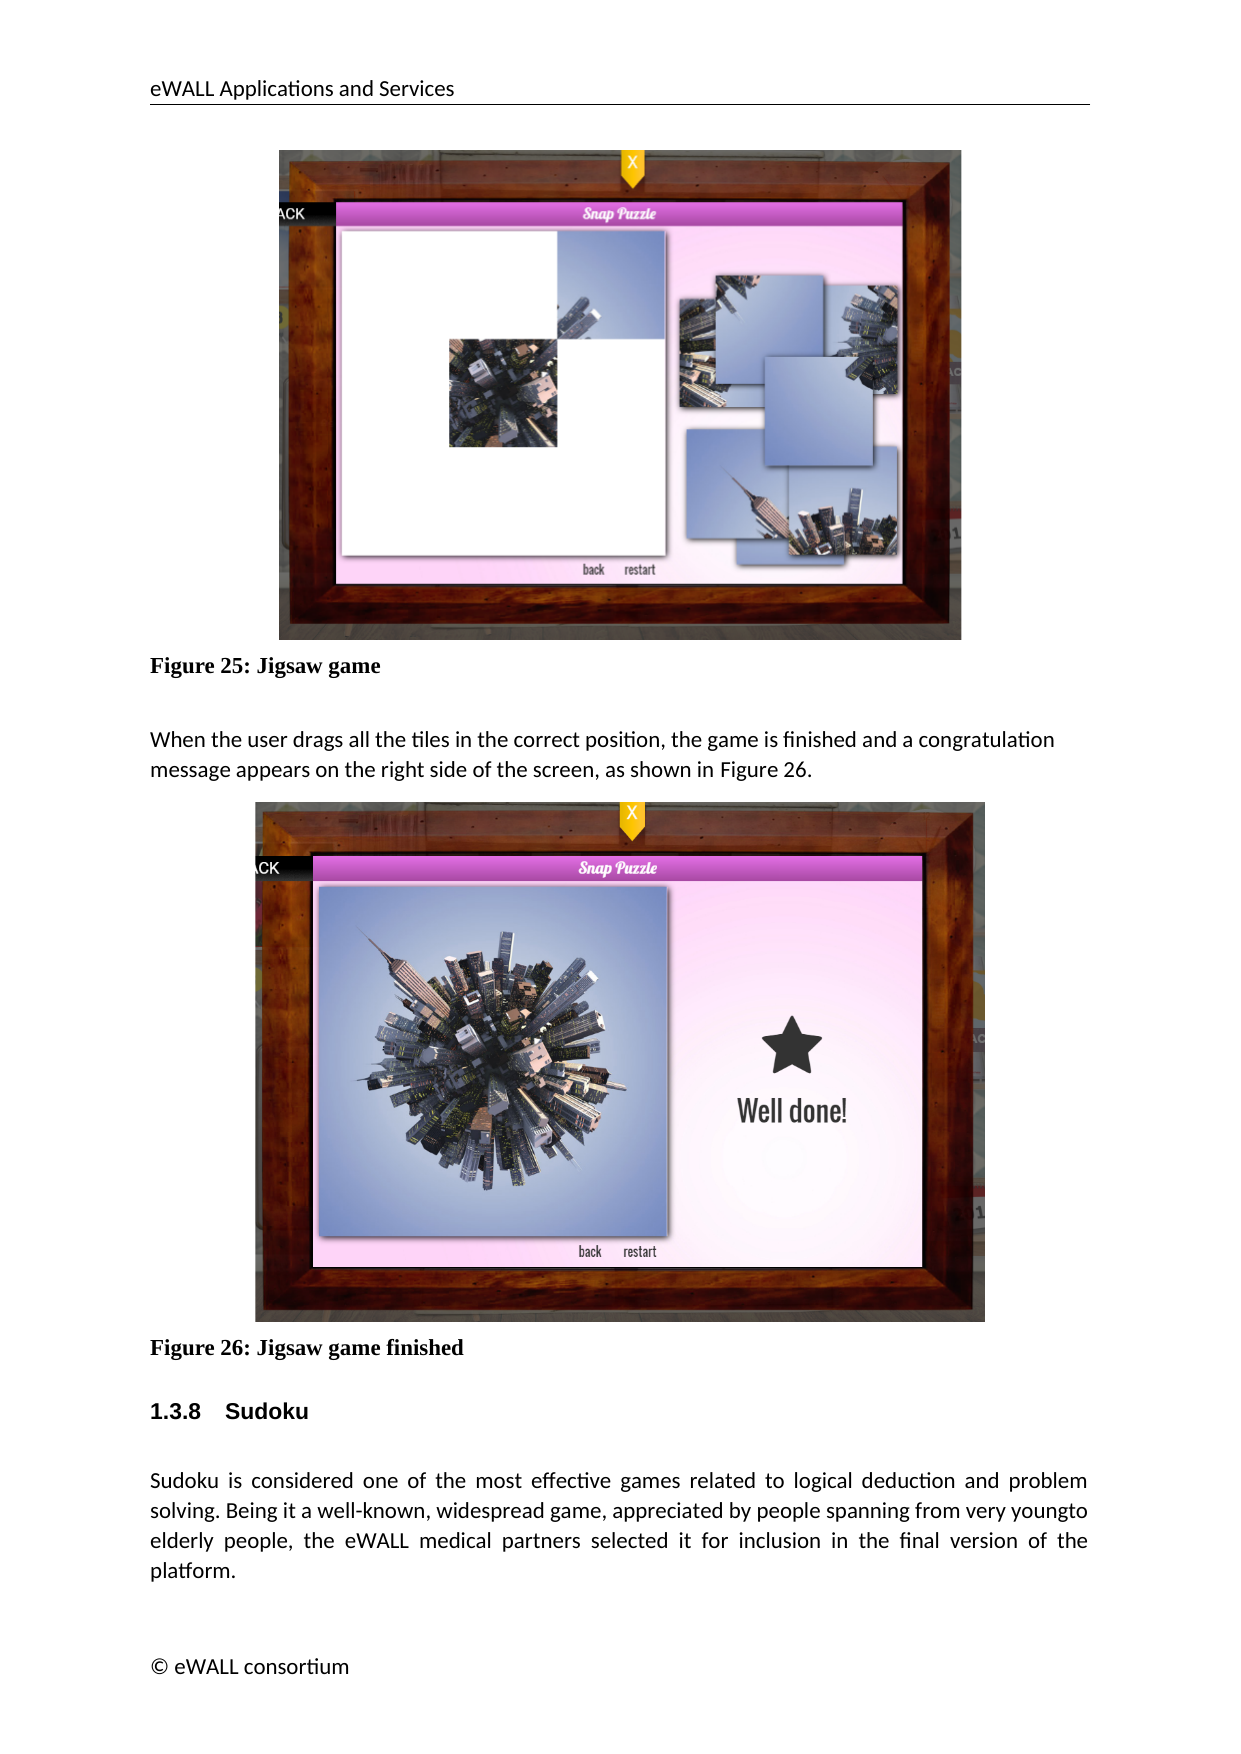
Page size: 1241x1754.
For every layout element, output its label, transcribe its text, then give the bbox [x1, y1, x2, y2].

picture [255, 802, 985, 1322]
text Sudoku is considered one of the most effective games related to logical deduction and problem solving. Being it a well-known, widespread game, appreciated by people spanning from very youngto elderly people, the eWALL medical partners selected it for inclusion in the final version of the platform. [150, 1466, 1090, 1584]
picture [279, 150, 962, 640]
subtitle Sudoku [150, 1398, 1090, 1424]
